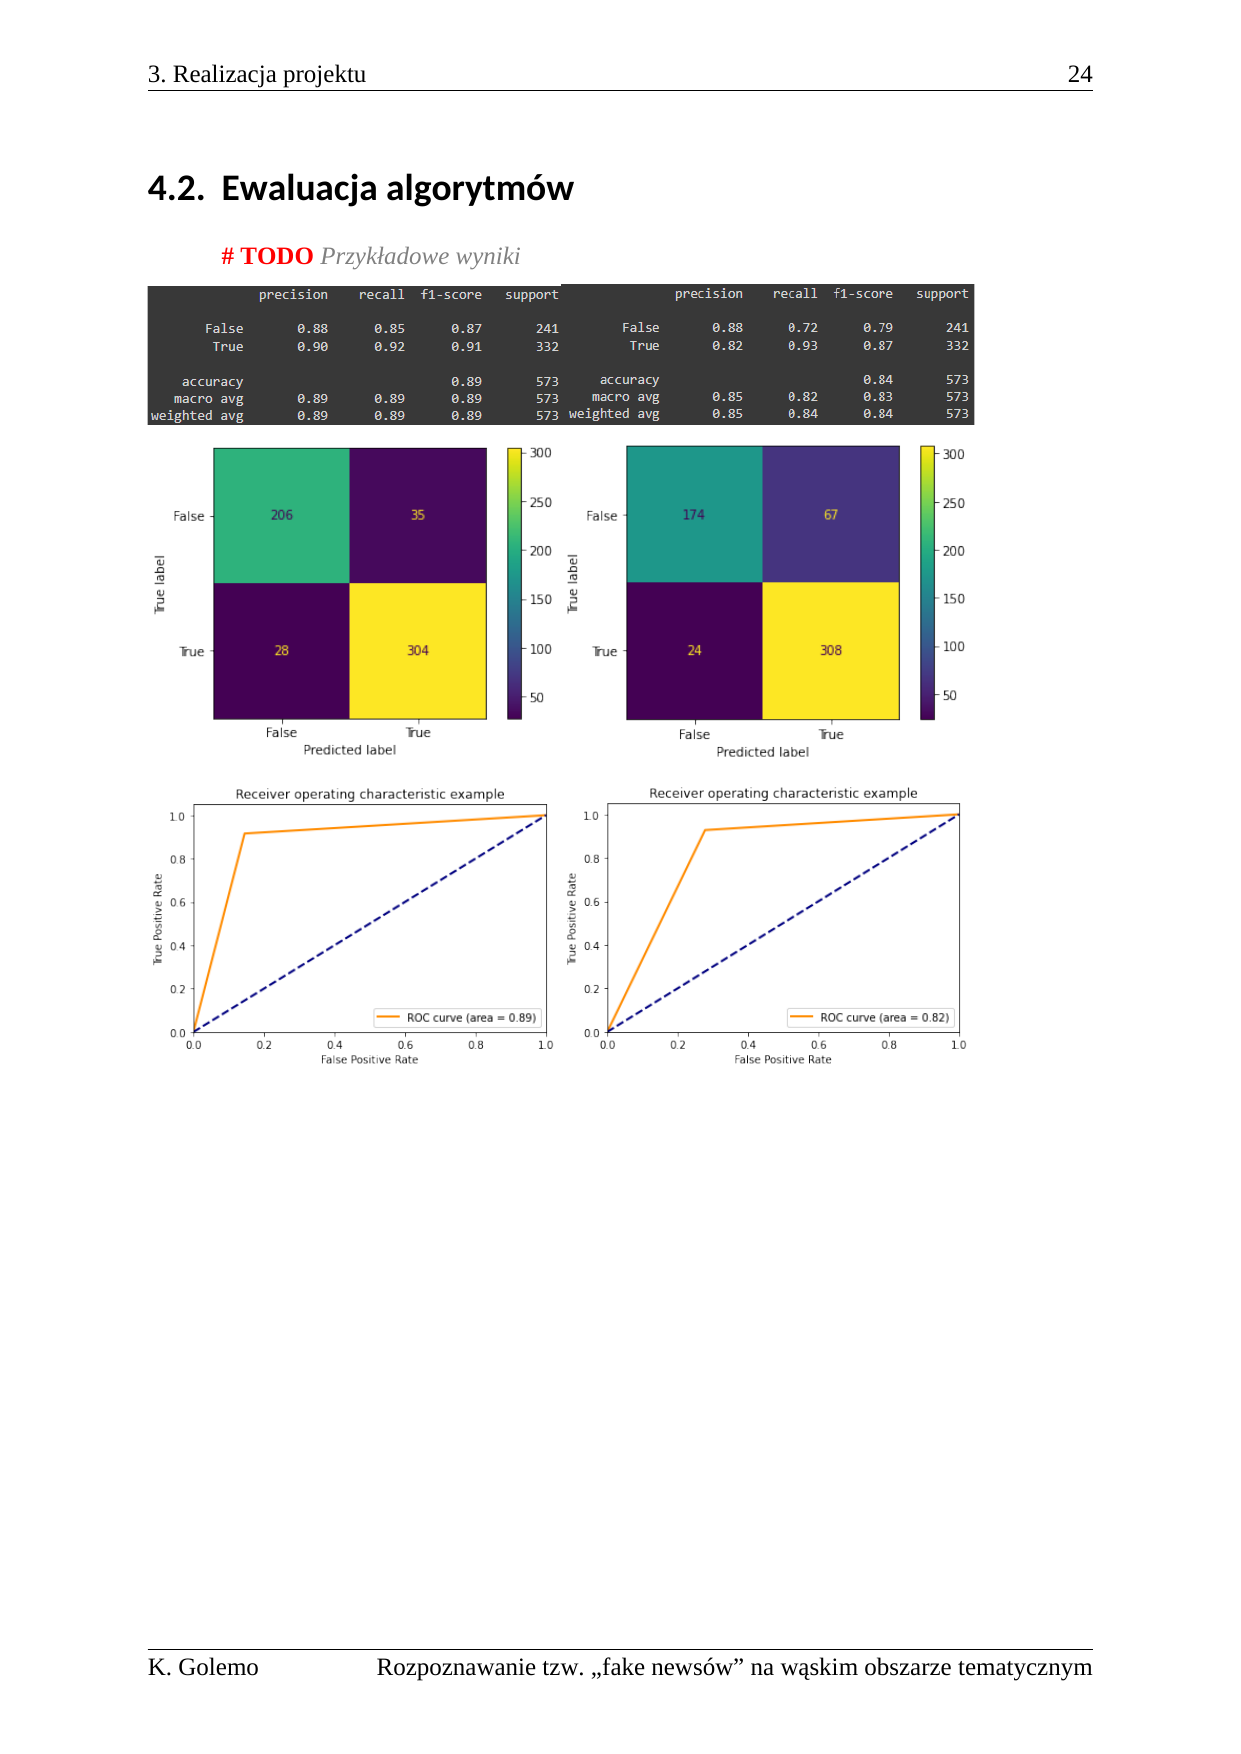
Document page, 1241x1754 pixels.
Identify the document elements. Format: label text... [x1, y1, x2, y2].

picture [147, 438, 974, 767]
subtitle Ewaluacja algorytmów [148, 164, 1093, 210]
picture [147, 284, 975, 425]
picture [147, 780, 975, 1072]
text # TODO Przykładowe wyniki [148, 241, 1093, 270]
